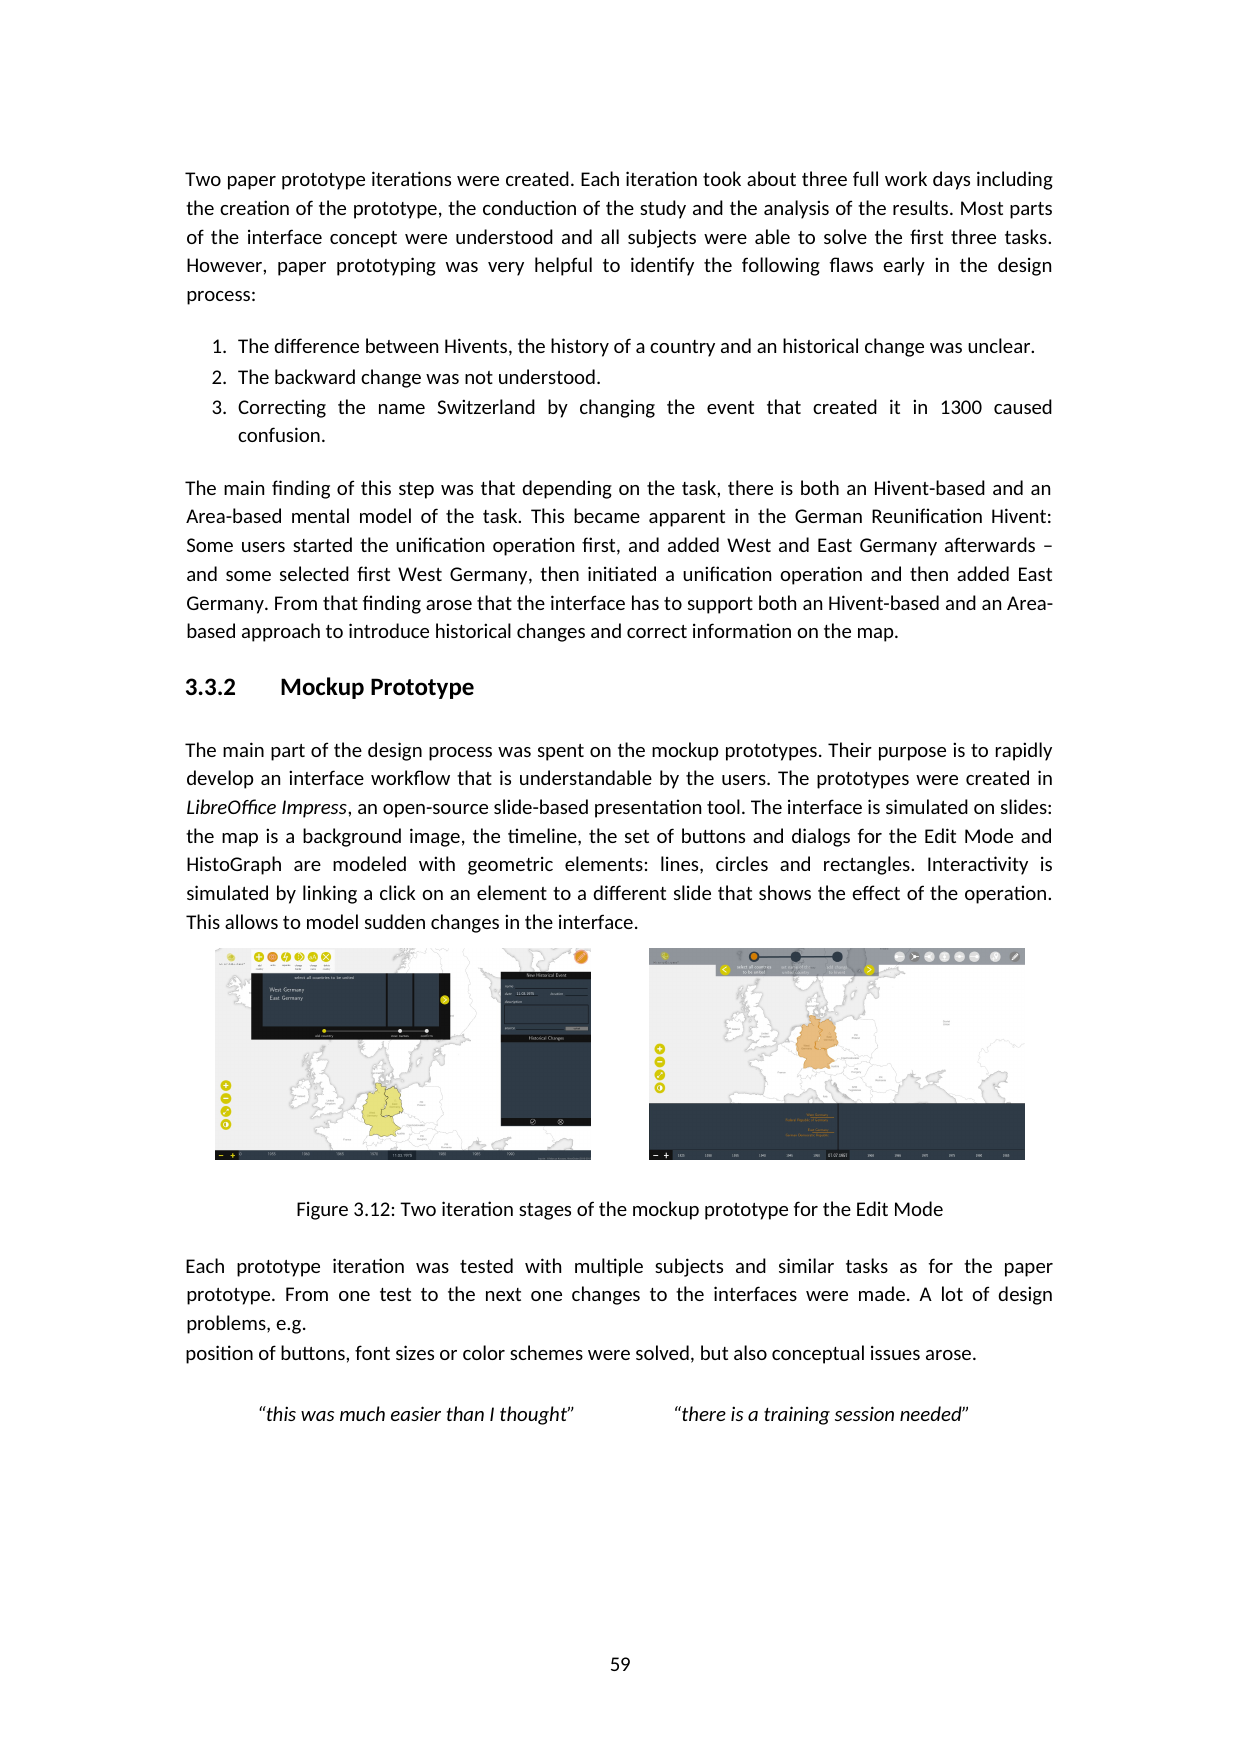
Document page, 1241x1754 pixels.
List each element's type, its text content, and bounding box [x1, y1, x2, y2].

subtitle 3.3.2 Mockup Prototype [184, 671, 1071, 701]
text “this was much easier than I thought” “there is a training session needed” [186, 1401, 1071, 1427]
text Figure 3.12: Two iteration stages of the mockup prototype for the Edit Mode [186, 1196, 1054, 1221]
text The main finding of this step was that depending on the task, there is both an Hivent-based and an Area-based mental model of the task. This became apparent in the German Reunification Hivent: Some users started the unification operation first, and added West and East Germany afterwards – and some selected first West Germany, then initiated a unification operation and then added East Germany. From that finding arose that the interface has to support both an Hivent-based and an Area-based approach to introduce historical changes and correct information on the map. [185, 475, 1054, 644]
list Correcting the name Switzerland by changing the event that created it in 1300 caused confusion. [211, 394, 1054, 448]
list The difference between Hivents, the history of a country and an historical change was unclear. [211, 334, 1054, 359]
text Two paper prototype iterations were created. Each iteration took about three full work days including the creation of the prototype, the conduction of the study and the analysis of the results. Most parts of the interface concept were understood and all subjects were able to solve the first three tasks. However, paper prototyping was very helpful to identify the following flaws early in the design process: [185, 167, 1054, 307]
text Each prototype iteration was tested with multiple subjects and similar tasks as for the paper prototype. From one test to the next one changes to the interfaces were made. A lot of design problems, e.g. [185, 1253, 1054, 1336]
text The main part of the design process was spent on the mockup prototypes. Their purpose is to rapidly develop an interface workflow that is understandable by the users. The prototypes were created in LibreOffice Impress, an open-source slide-based presentation tool. The interface is simulated on slides: the map is a background image, the timeline, the set of buttons and dialogs for the Edit Mode and HistoGraph are modeled with geometric elements: lines, circles and rectangles. Interactivity is simulated by linking a click on an element to a different slide that shows the effect of the operation. This allows to model sudden changes in the interface. [185, 737, 1054, 934]
picture [215, 948, 591, 1160]
text position of buttons, font sizes or color schemes were solved, but also conceptual issues arose. [185, 1340, 1054, 1365]
picture [649, 948, 1025, 1160]
list The backward change was not understood. [211, 364, 1054, 389]
